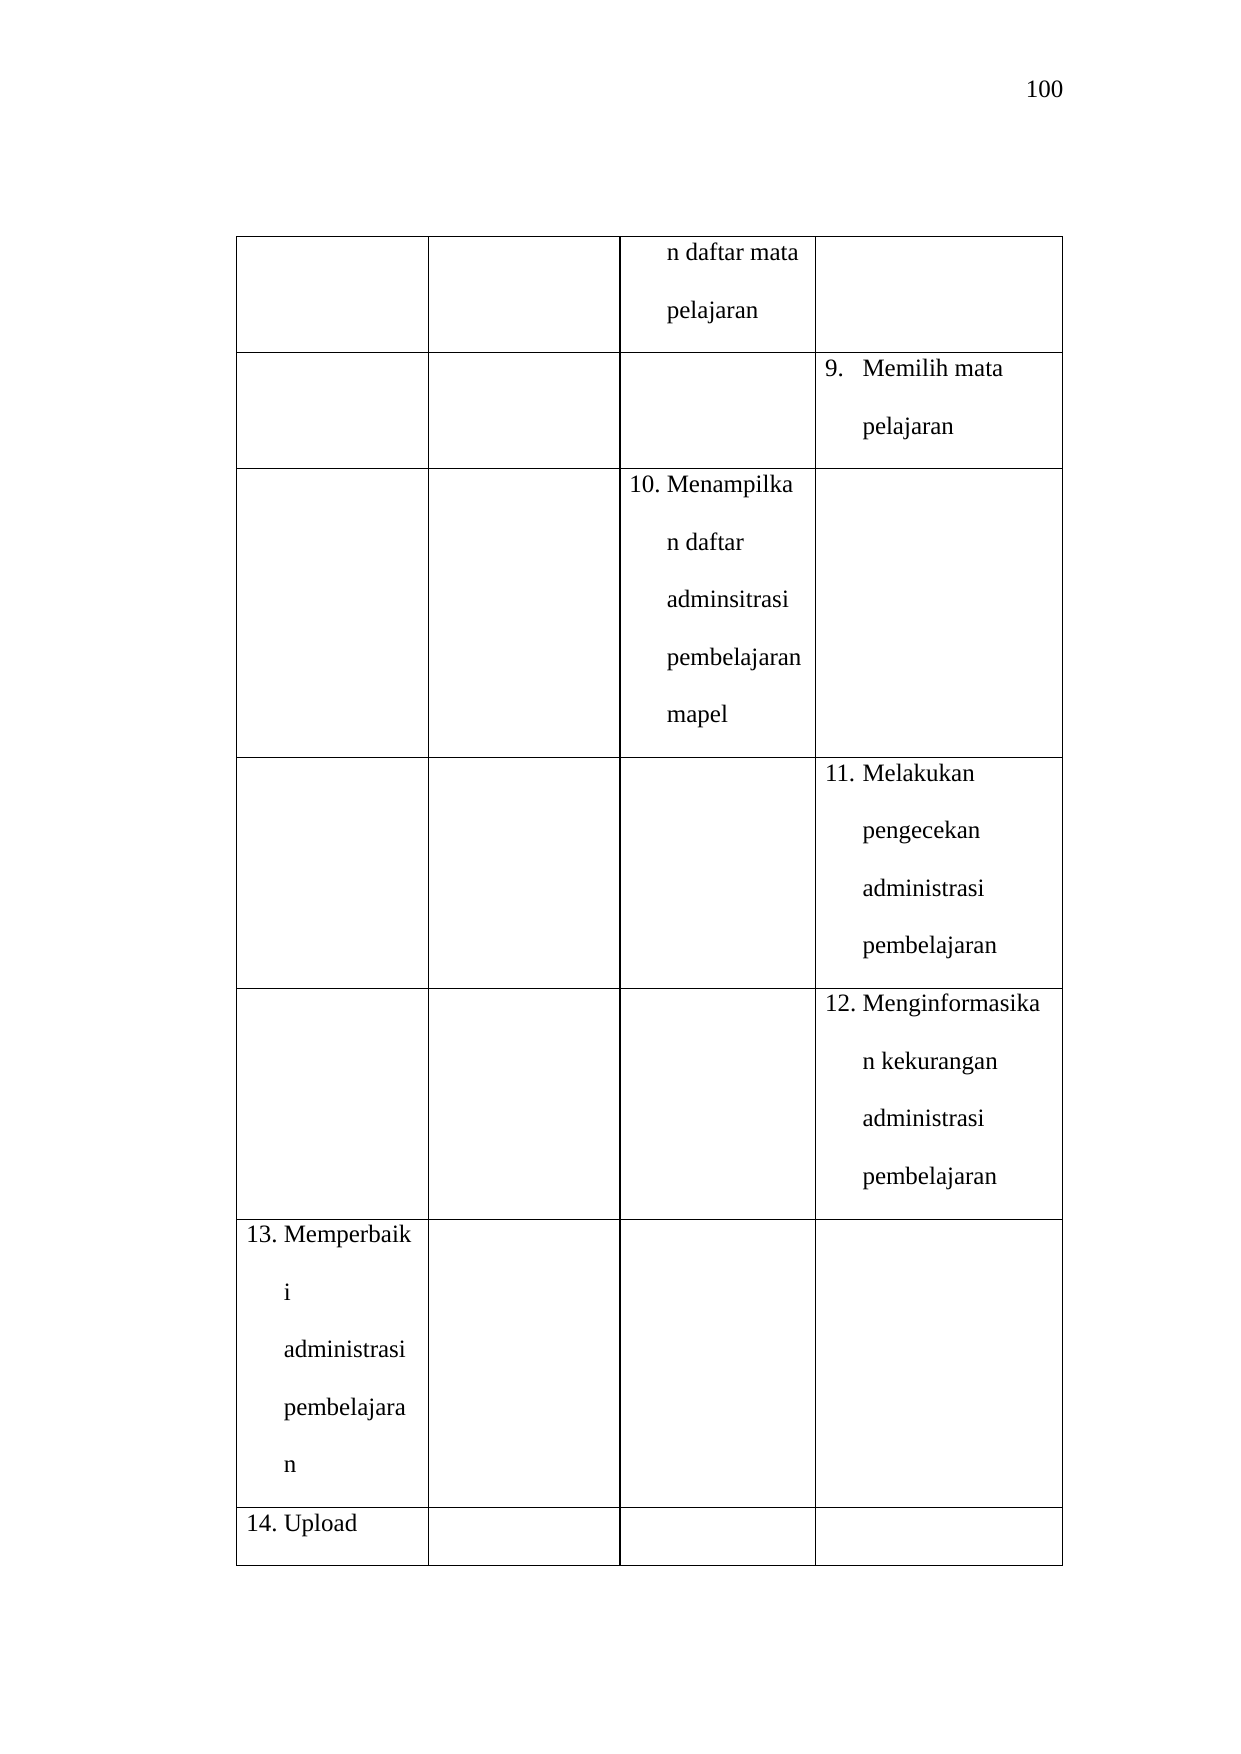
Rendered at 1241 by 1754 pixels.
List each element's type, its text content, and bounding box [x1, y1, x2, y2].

table_cell [429, 1508, 619, 1565]
table_cell Menampilkan daftar adminsitrasi pembelajaran mapel [621, 469, 815, 757]
table_cell [429, 237, 619, 352]
table_cell [237, 353, 428, 468]
table_cell [429, 758, 619, 987]
table_cell Memilih mata pelajaran [816, 353, 1062, 468]
table_cell Melakukan pengecekan administrasi pembelajaran [816, 758, 1062, 987]
table_cell [816, 1220, 1062, 1507]
table_cell [621, 989, 815, 1218]
table_cell Menginformasikan kekurangan administrasi pembelajaran [816, 989, 1062, 1218]
table_cell [237, 237, 428, 352]
table_cell [237, 758, 428, 987]
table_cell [621, 237, 815, 352]
table_cell [816, 469, 1062, 757]
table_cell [237, 1508, 428, 1565]
table_cell [429, 989, 619, 1218]
table_cell [621, 353, 815, 468]
table_cell [621, 758, 815, 987]
table_cell [237, 469, 428, 757]
table_cell [816, 1508, 1062, 1565]
table_cell [429, 1220, 619, 1507]
table_cell [429, 469, 619, 757]
table_cell [621, 1220, 815, 1507]
table_cell [621, 1508, 815, 1565]
table_cell Memperbaiki administrasi pembelajaran [237, 1220, 428, 1507]
table_cell [816, 237, 1062, 352]
table_cell [429, 353, 619, 468]
table_cell [237, 989, 428, 1218]
